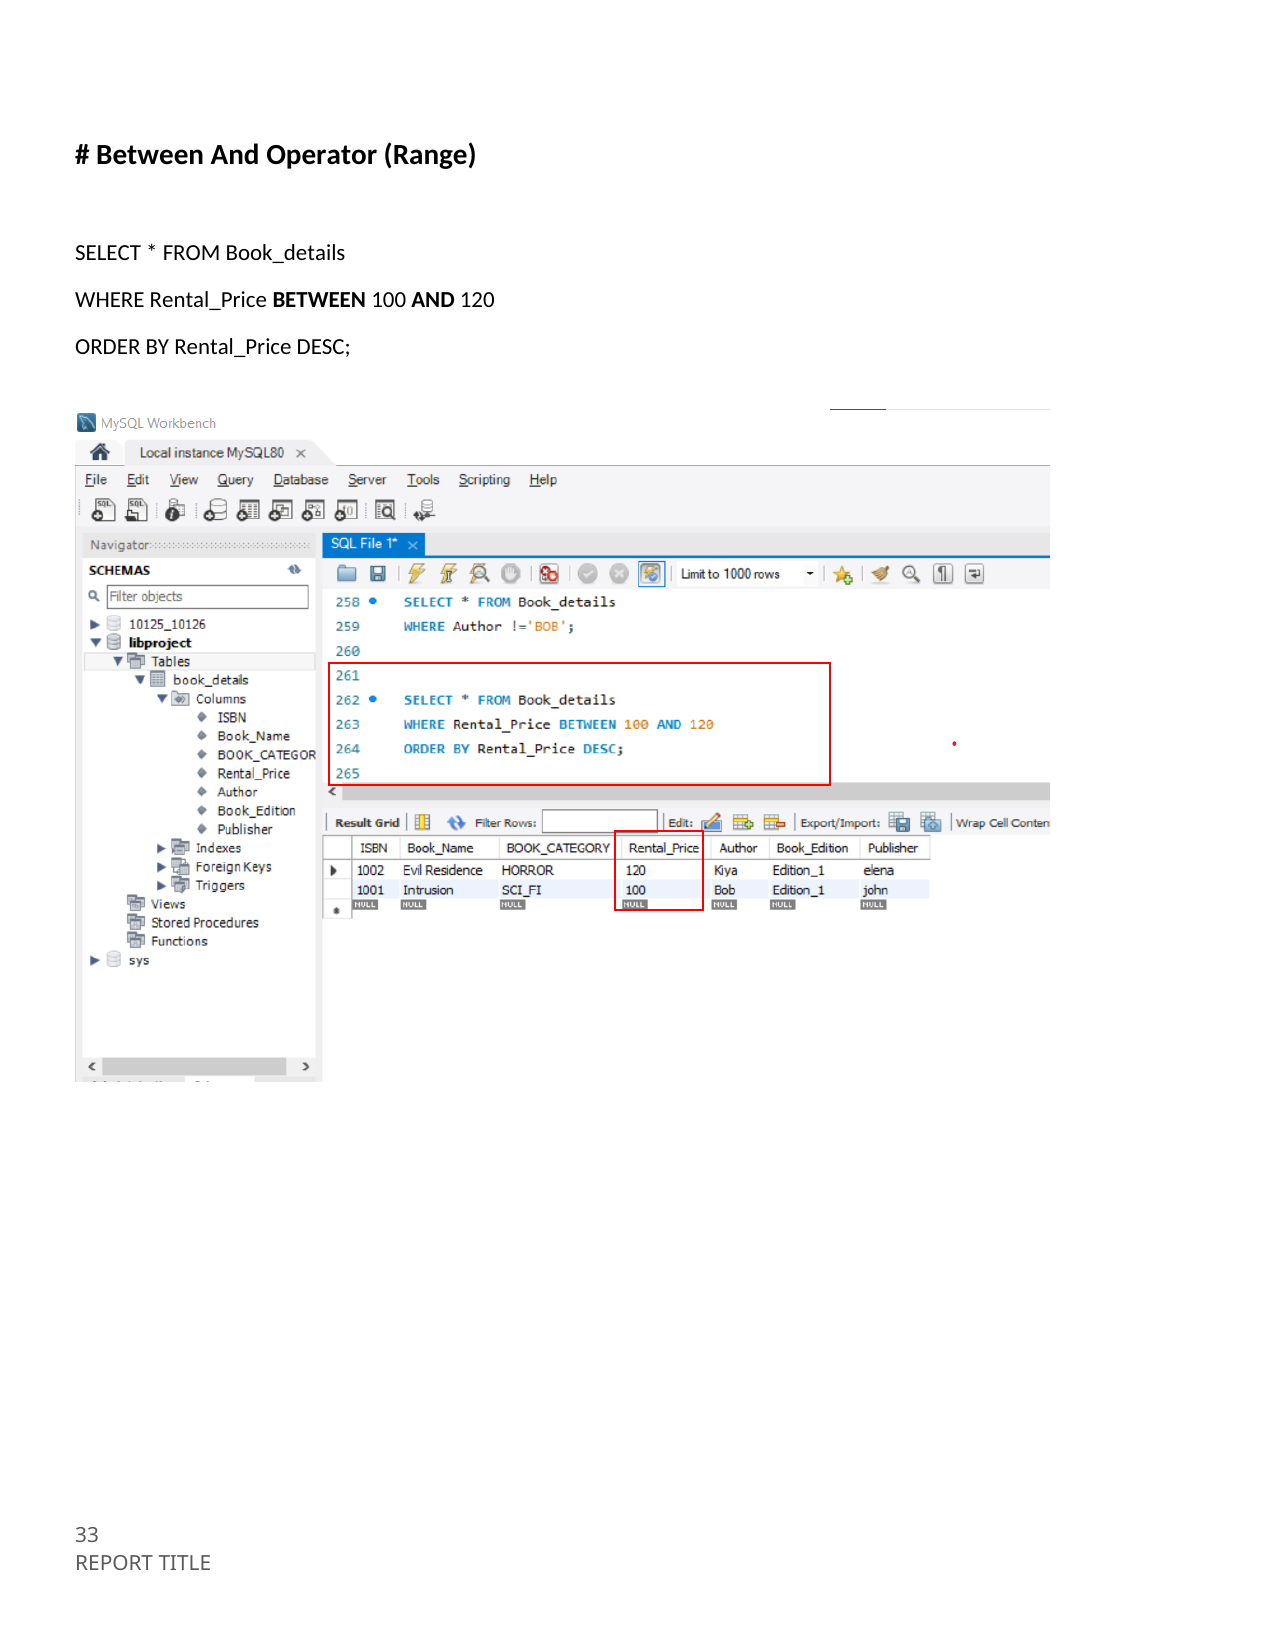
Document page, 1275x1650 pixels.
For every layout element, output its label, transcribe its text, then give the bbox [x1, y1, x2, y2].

picture [75, 409, 1050, 1082]
text ORDER BY Rental_Price DESC; [75, 332, 1200, 360]
text SELECT * FROM Book_details [75, 238, 1200, 266]
text WHERE Rental_Price BETWEEN 100 AND 120 [75, 285, 1200, 313]
text # Between And Operator (Range) [75, 136, 1200, 172]
